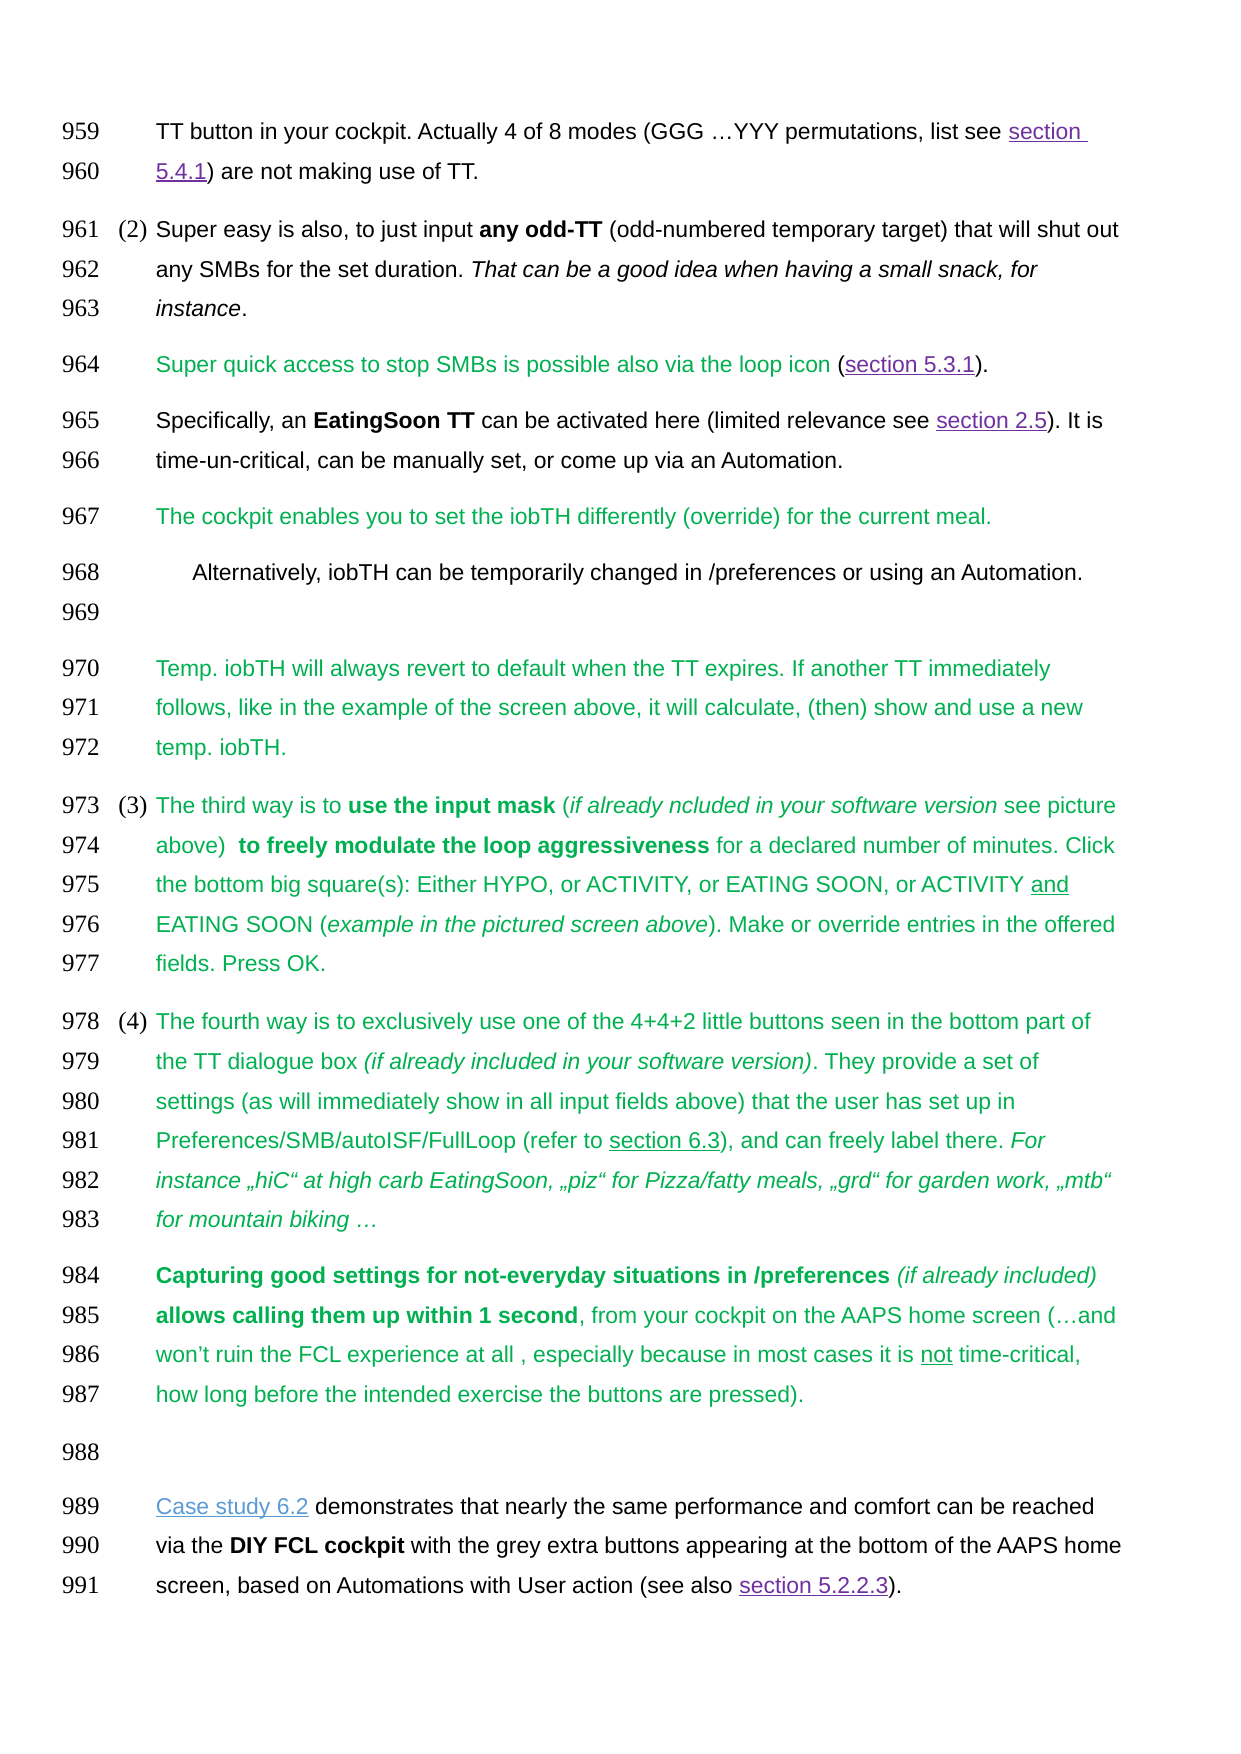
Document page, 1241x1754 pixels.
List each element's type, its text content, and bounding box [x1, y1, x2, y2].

list Specifically, an EatingSoon TT can be activated here (limited relevance see section 2.5). It is time-un-critical, can be manually set, or come up via an Automation. [156, 407, 1122, 473]
list Capturing good settings for not-everyday situations in /preferences (if already included) allows calling them up within 1 second, from your cockpit on the AAPS home screen (…and won’t ruin the FCL experience at all , especially because in most cases it is not time-critical, how long before the intended exercise the buttons are pressed). [156, 1262, 1122, 1407]
list Super quick access to stop SMBs is possible also via the loop icon (section 5.3.1). [156, 351, 1122, 378]
list Temp. iobTH will always revert to default when the TT expires. If another TT immediately follows, like in the example of the screen above, it will calculate, (then) show and use a new temp. iobTH. [156, 655, 1122, 760]
list The third way is to use the input mask (if already ncluded in your software version see picture above) to freely modulate the loop aggressiveness for a declared number of minutes. Click the bottom big square(s): Either HYPO, or ACTIVITY, or EATING SOON, or ACTIVITY and EATING SOON (example in the pictured screen above). Make or override entries in the offered fields. Press OK. [118, 790, 1122, 977]
list Super easy is also, to just input any odd-TT (odd-numbered temporary target) that will shut out any SMBs for the set duration. That can be a good idea when having a small snack, for instance. [118, 214, 1122, 321]
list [118, 118, 1122, 184]
text Alternatively, iobTH can be temporarily changed in /preferences or using an Automation. [192, 559, 1122, 586]
list Case study 6.2 demonstrates that nearly the same performance and comfort can be reached via the DIY FCL cockpit with the grey extra buttons appearing at the bottom of the AAPS home screen, based on Automations with User action (see also section 5.2.2.3). [156, 1493, 1122, 1598]
list The cockpit enables you to set the iobTH differently (override) for the current meal. [156, 503, 1122, 529]
list The fourth way is to exclusively use one of the 4+4+2 little buttons seen in the bottom part of the TT dialogue box (if already included in your software version). They provide a set of settings (as will immediately show in all input fields above) that the user has set up in Preferences/SMB/autoISF/FullLoop (refer to section 6.3), and can freely label there. For instance „hiC“ at high carb EatingSoon, „piz“ for Pizza/fatty meals, „grd“ for garden work, „mtb“ for mountain biking … [118, 1006, 1122, 1232]
